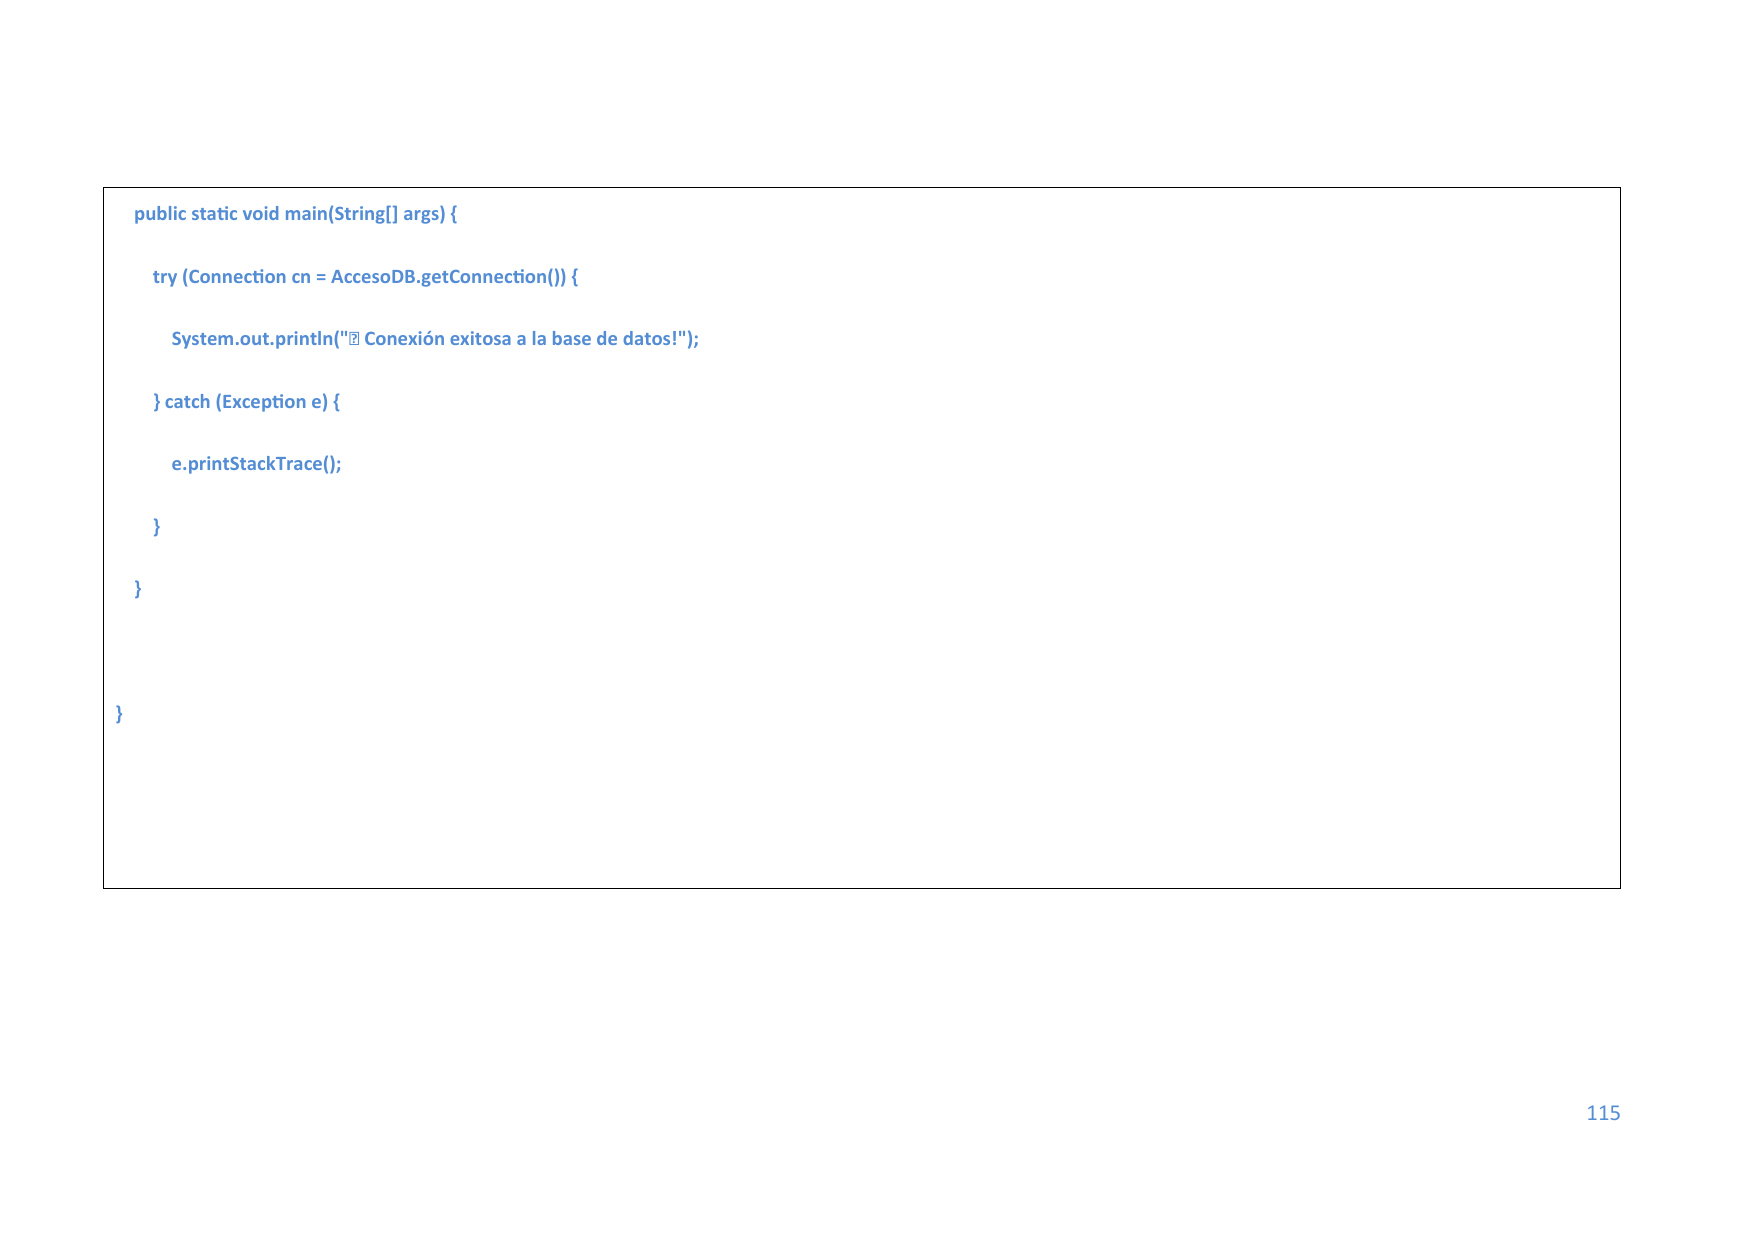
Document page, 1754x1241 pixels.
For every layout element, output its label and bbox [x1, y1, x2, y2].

table_header [104, 188, 1620, 888]
